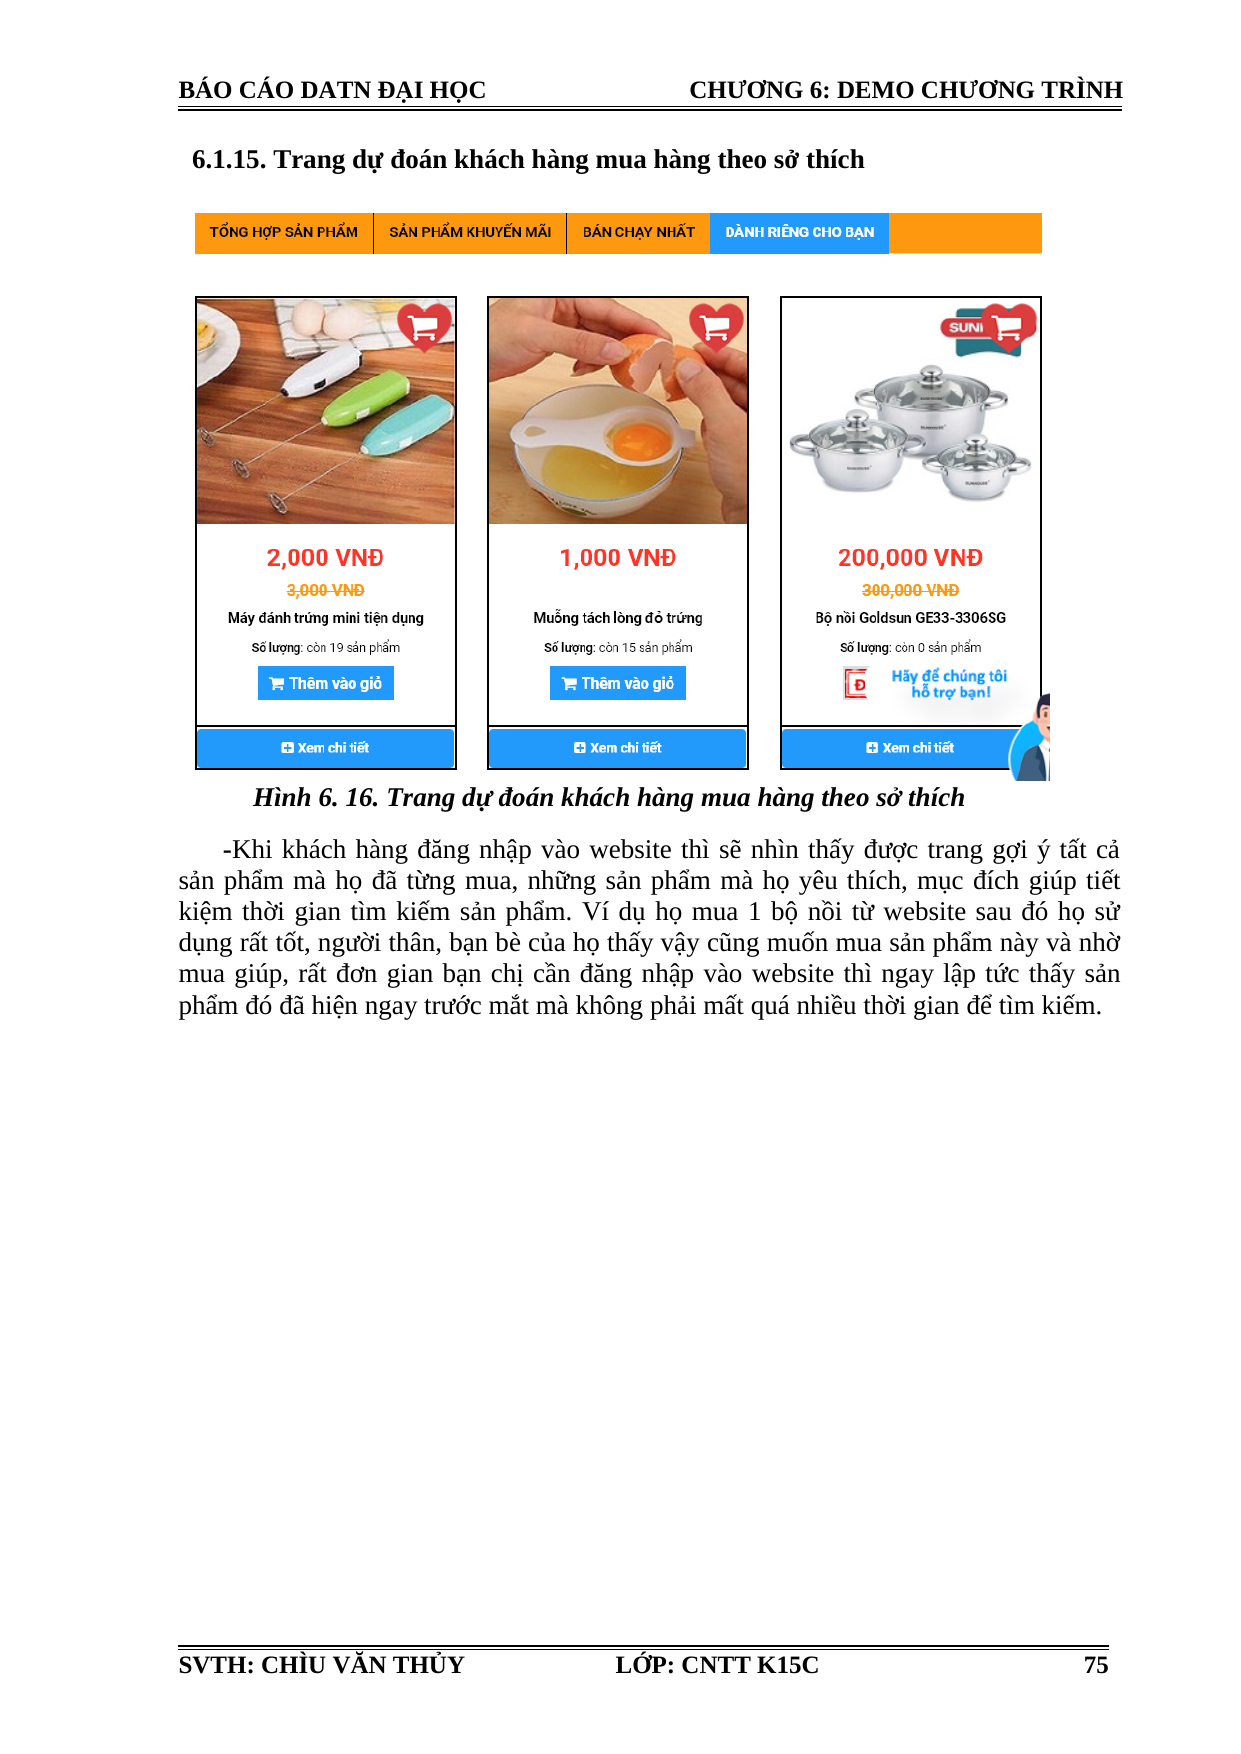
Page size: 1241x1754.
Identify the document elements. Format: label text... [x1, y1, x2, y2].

picture [178, 203, 1050, 781]
text -Khi khách hàng đăng nhập vào website thì sẽ nhìn thấy được trang gợi ý tất cả sản phẩm mà họ đã từng mua, những sản phẩm mà họ yêu thích, mục đích giúp tiết kiệm thời gian tìm kiếm sản phẩm. Ví dụ họ mua 1 bộ nồi từ website sau đó họ sử dụng rất tốt, người thân, bạn bè của họ thấy vậy cũng muốn mua sản phẩm này và nhờ mua giúp, rất đơn gian bạn chị cần đăng nhập vào website thì ngay lập tức thấy sản phẩm đó đã hiện ngay trước mắt mà không phải mất quá nhiều thời gian để tìm kiếm. [178, 833, 1122, 1020]
text Hình 6. 16. Trang dự đoán khách hàng mua hàng theo sở thích [178, 781, 1122, 812]
subtitle 6.1.15. Trang dự đoán khách hàng mua hàng theo sở thích [178, 143, 1122, 174]
